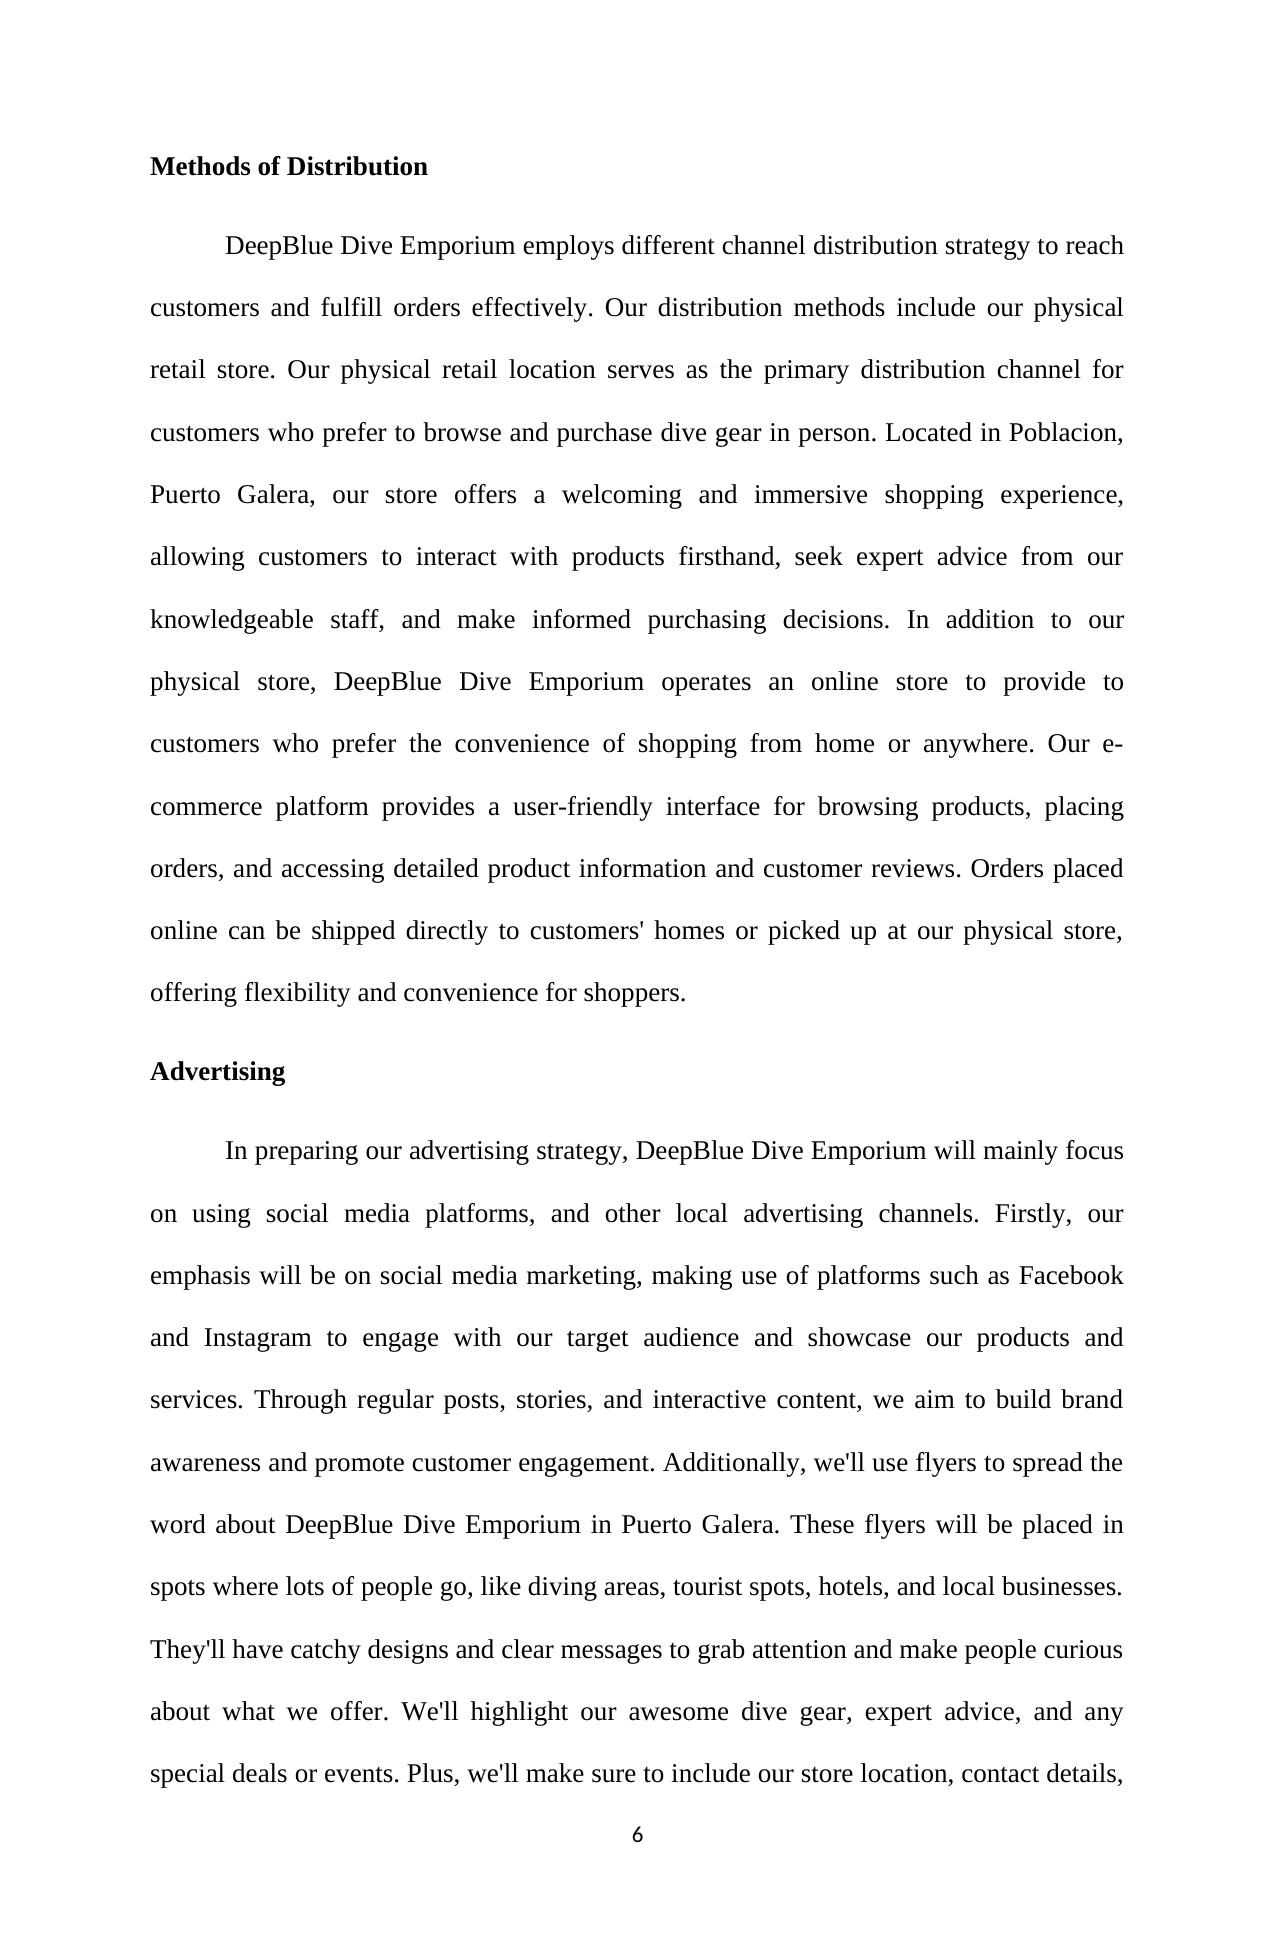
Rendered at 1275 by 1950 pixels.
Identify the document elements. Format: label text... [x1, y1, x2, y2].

text DeepBlue Dive Emporium employs different channel distribution strategy to reach customers and fulfill orders effectively. Our distribution methods include our physical retail store. Our physical retail location serves as the primary distribution channel for customers who prefer to browse and purchase dive gear in person. Located in Poblacion, Puerto Galera, our store offers a welcoming and immersive shopping experience, allowing customers to interact with products firsthand, seek expert advice from our knowledgeable staff, and make informed purchasing decisions. In addition to our physical store, DeepBlue Dive Emporium operates an online store to provide to customers who prefer the convenience of shopping from home or anywhere. Our e-commerce platform provides a user-friendly interface for browsing products, placing orders, and accessing detailed product information and customer reviews. Orders placed online can be shipped directly to customers' homes or picked up at our physical store, offering flexibility and convenience for shoppers. [150, 229, 1125, 1008]
text Methods of Distribution [150, 150, 1125, 181]
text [150, 1134, 1125, 1788]
text Advertising [150, 1055, 1125, 1087]
